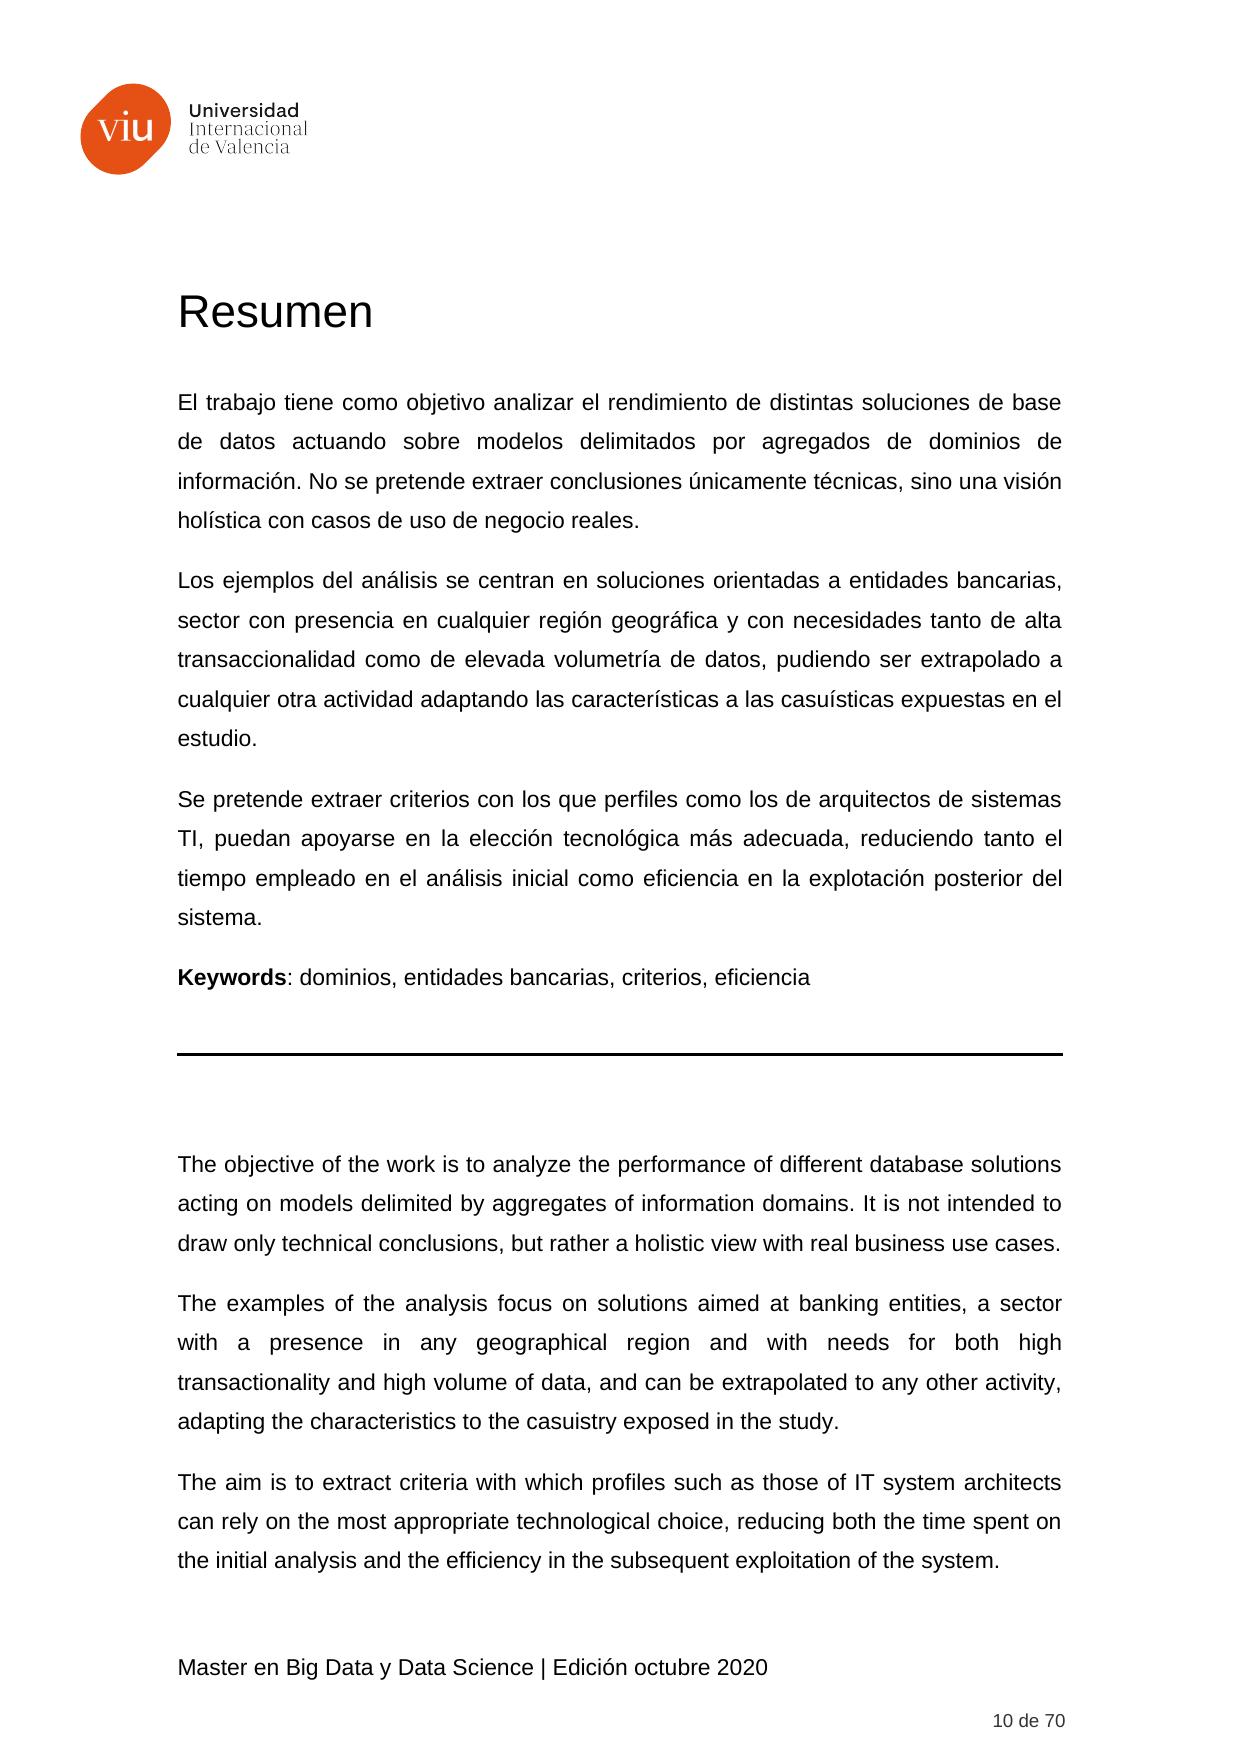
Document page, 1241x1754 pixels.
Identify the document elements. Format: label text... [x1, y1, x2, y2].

picture [59, 62, 329, 197]
text The aim is to extract criteria with which profiles such as those of IT system architects can rely on the most appropriate technological choice, reducing both the time spent on the initial analysis and the efficiency in the subsequent exploitation of the system. [177, 1468, 1063, 1574]
text The objective of the work is to analyze the performance of different database solutions acting on models delimited by aggregates of information domains. It is not intended to draw only technical conclusions, but rather a holistic view with real business use cases. [177, 1151, 1063, 1256]
text Keywords: dominios, entidades bancarias, criterios, eficiencia [177, 964, 1063, 991]
text Los ejemplos del análisis se centran en soluciones orientadas a entidades bancarias, sector con presencia en cualquier región geográfica y con necesidades tanto de alta transaccionalidad como de elevada volumetría de datos, pudiendo ser extrapolado a cualquier otra actividad adaptando las características a las casuísticas expuestas en el estudio. [177, 567, 1063, 752]
text El trabajo tiene como objetivo analizar el rendimiento de distintas soluciones de base de datos actuando sobre modelos delimitados por agregados de dominios de información. No se pretende extraer conclusiones únicamente técnicas, sino una visión holística con casos de uso de negocio reales. [177, 389, 1063, 533]
text The examples of the analysis focus on solutions aimed at banking entities, a sector with a presence in any geographical region and with needs for both high transactionality and high volume of data, and can be extrapolated to any other activity, adapting the characteristics to the casuistry exposed in the study. [177, 1290, 1063, 1434]
subtitle Resumen [177, 284, 1063, 337]
text Se pretende extraer criterios con los que perfiles como los de arquitectos de sistemas TI, puedan apoyarse en la elección tecnológica más adecuada, reduciendo tanto el tiempo empleado en el análisis inicial como eficiencia en la explotación posterior del sistema. [177, 786, 1063, 930]
